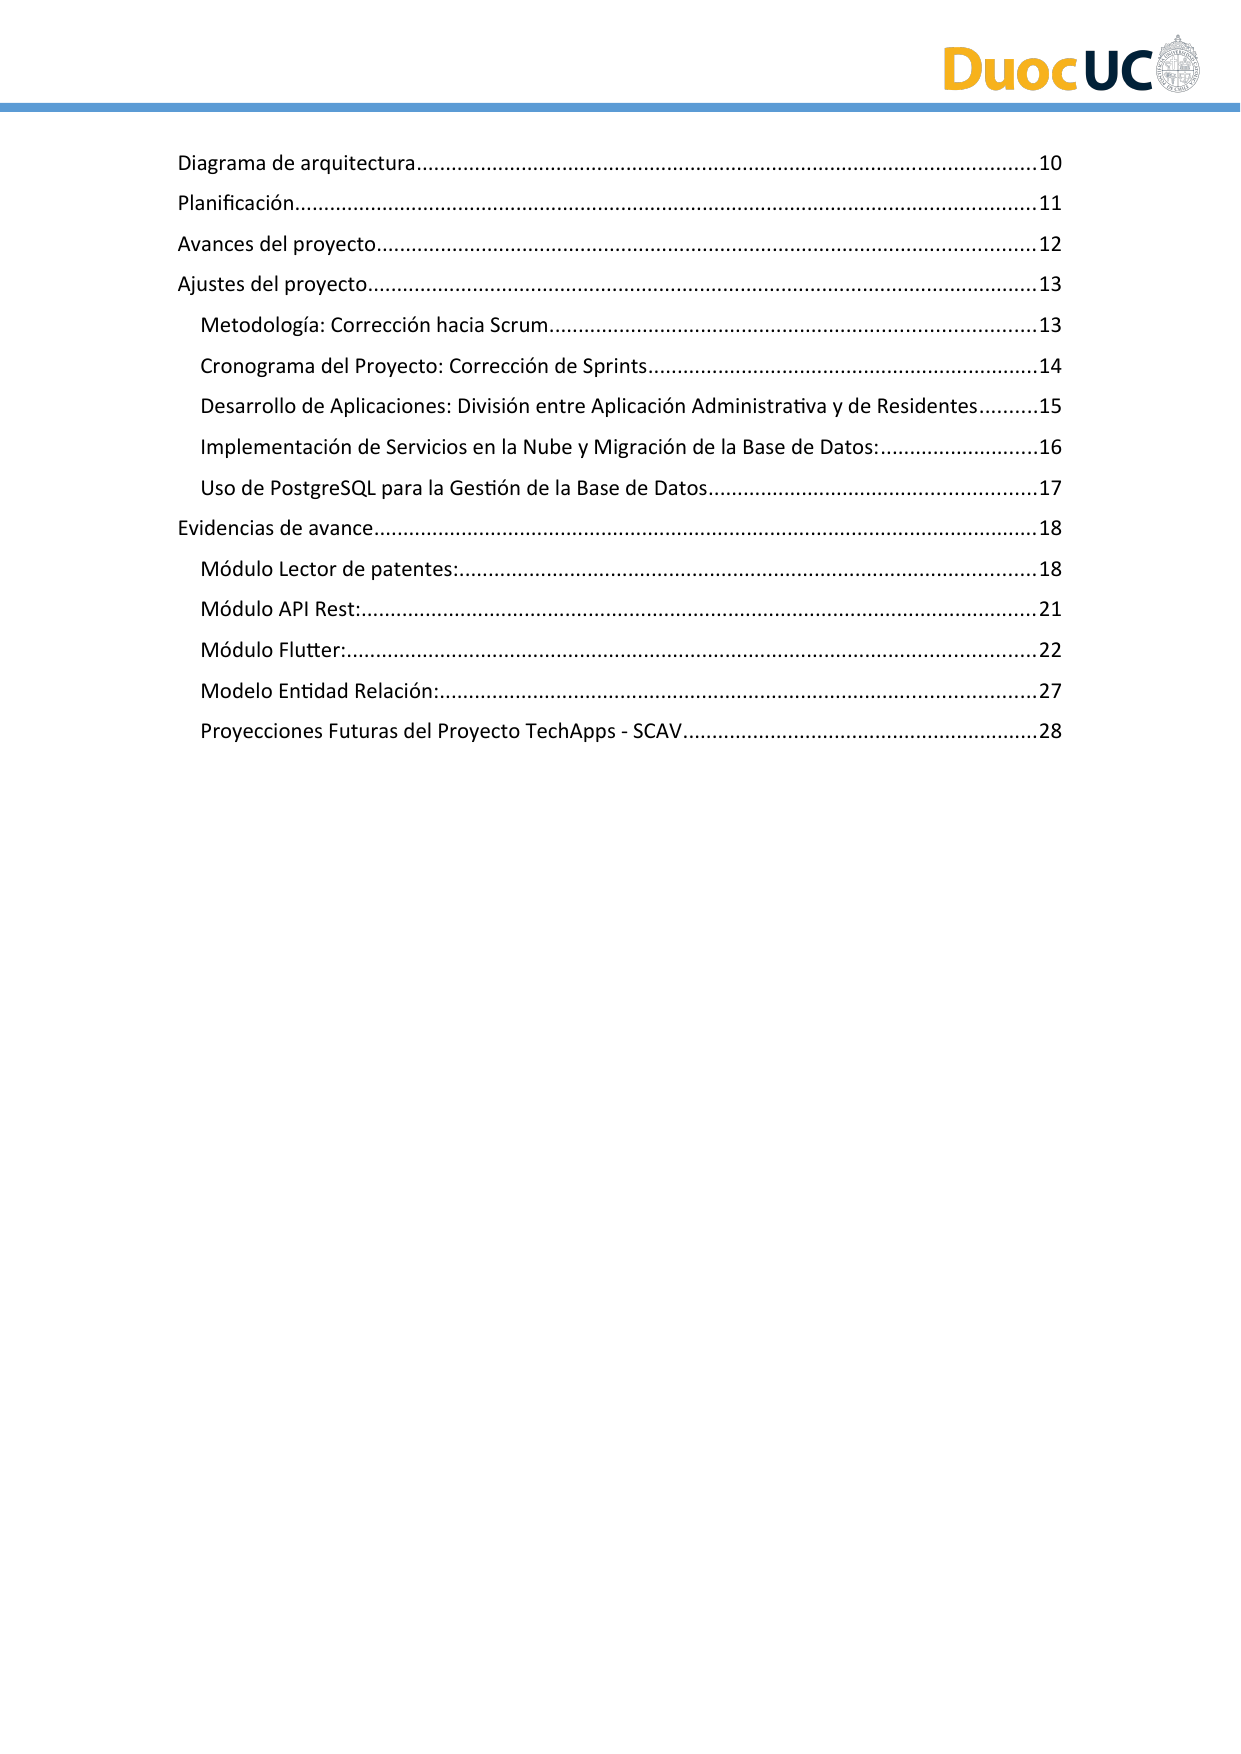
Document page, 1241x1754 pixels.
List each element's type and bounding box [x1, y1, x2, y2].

picture [941, 31, 1203, 96]
